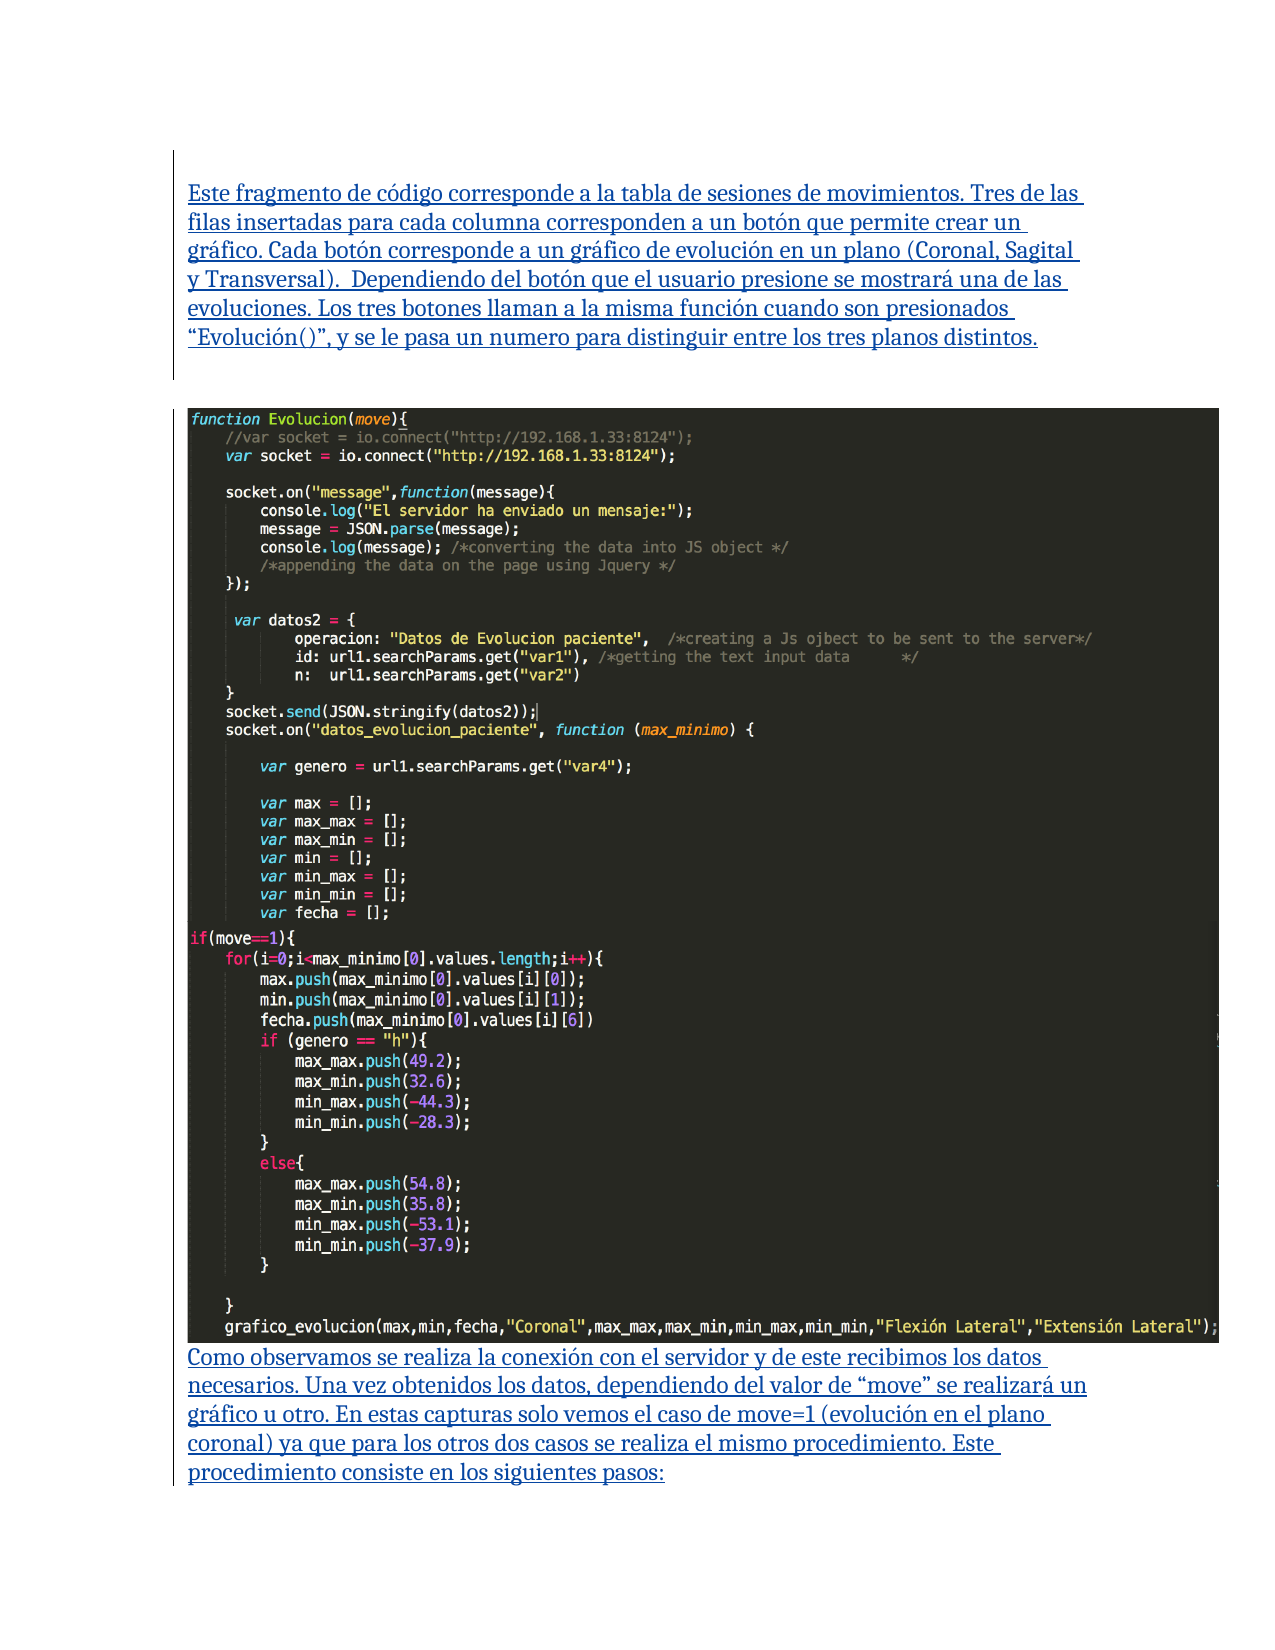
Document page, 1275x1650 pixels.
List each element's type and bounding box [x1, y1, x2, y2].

picture [187, 408, 1219, 1343]
